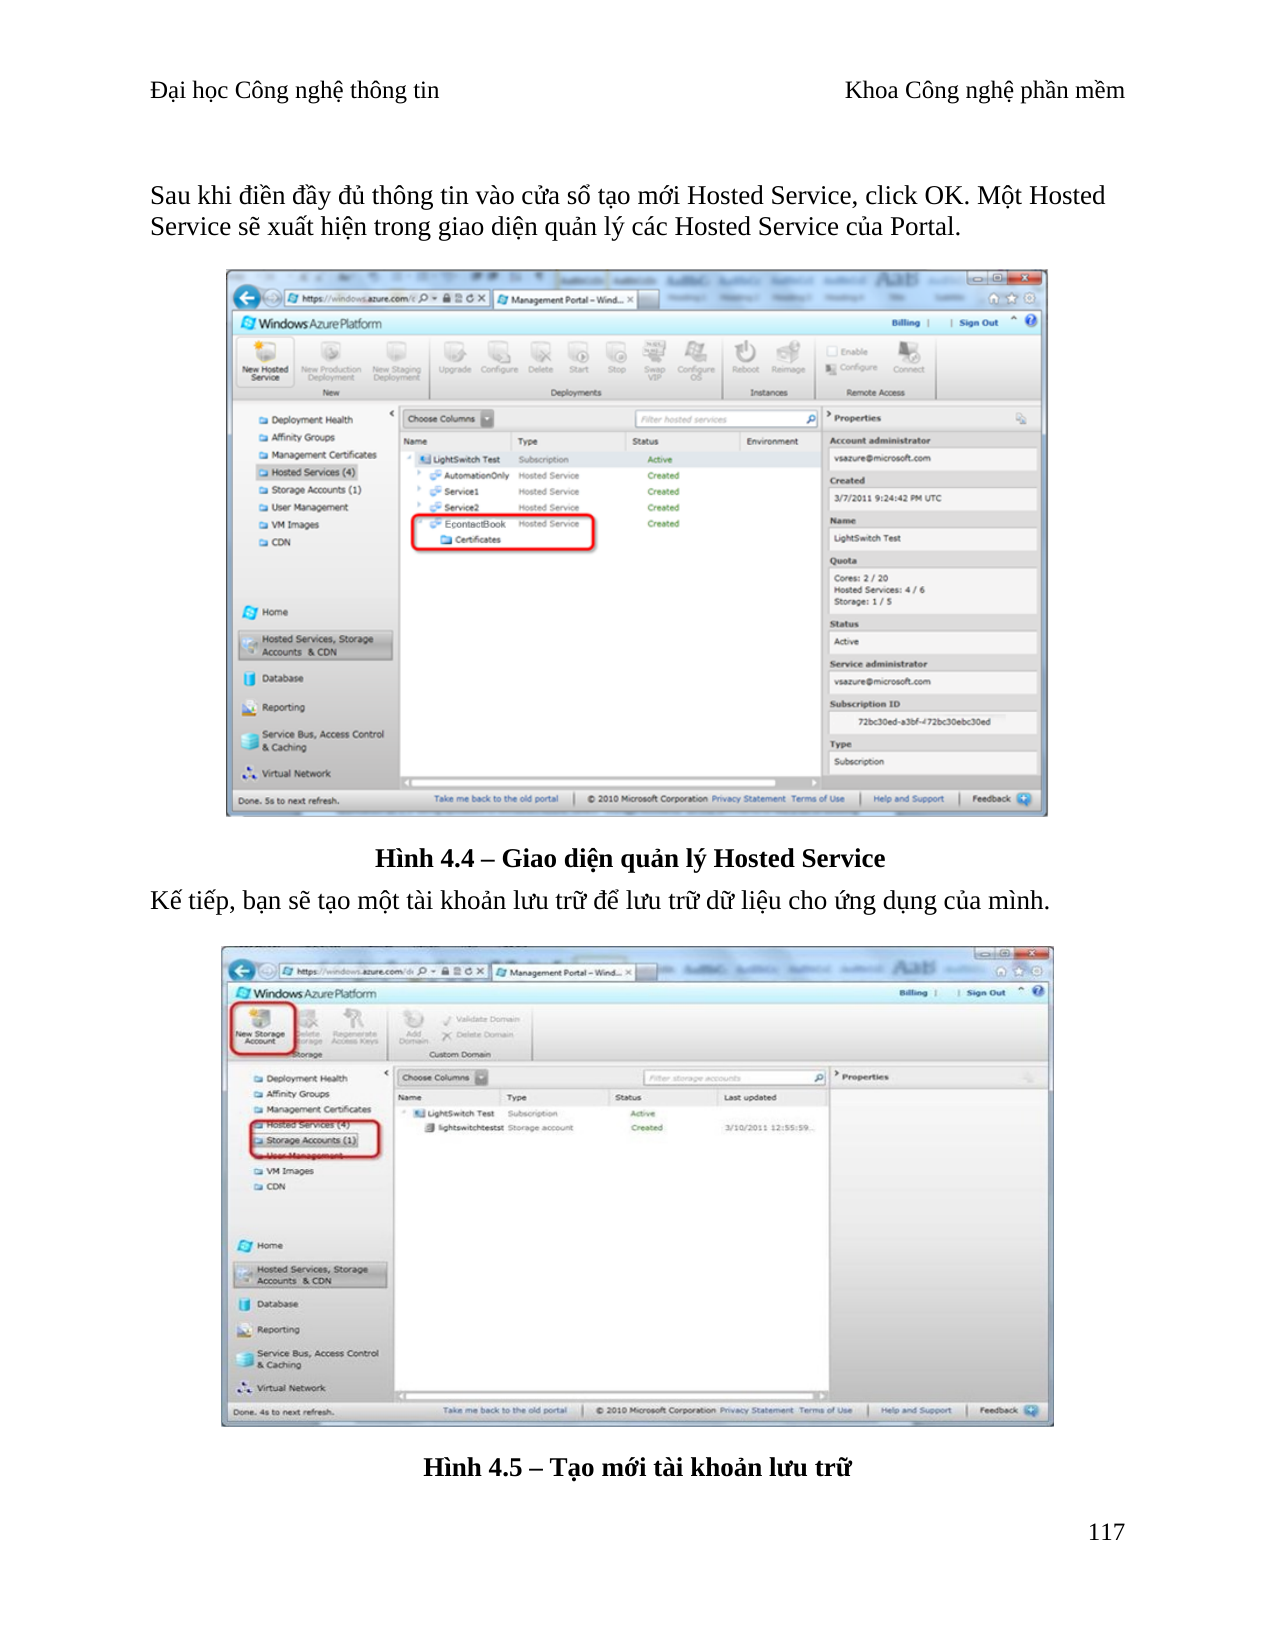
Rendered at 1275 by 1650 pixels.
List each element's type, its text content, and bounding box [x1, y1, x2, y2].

text Sau khi điền đầy đủ thông tin vào cửa sổ tạo mới Hosted Service, click OK. Một Hosted Service sẽ xuất hiện trong giao diện quản lý các Hosted Service của Portal. [150, 179, 1125, 241]
text Kế tiếp, bạn sẽ tạo một tài khoản lưu trữ để lưu trữ dữ liệu cho ứng dụng của mình. [150, 884, 1125, 915]
subtitle Hình 4.4 – Giao diện quản lý Hosted Service [150, 842, 1125, 873]
picture [221, 946, 1054, 1427]
subtitle Hình 4.5 – Tạo mới tài khoản lưu trữ [150, 1451, 1125, 1482]
picture [226, 269, 1049, 817]
